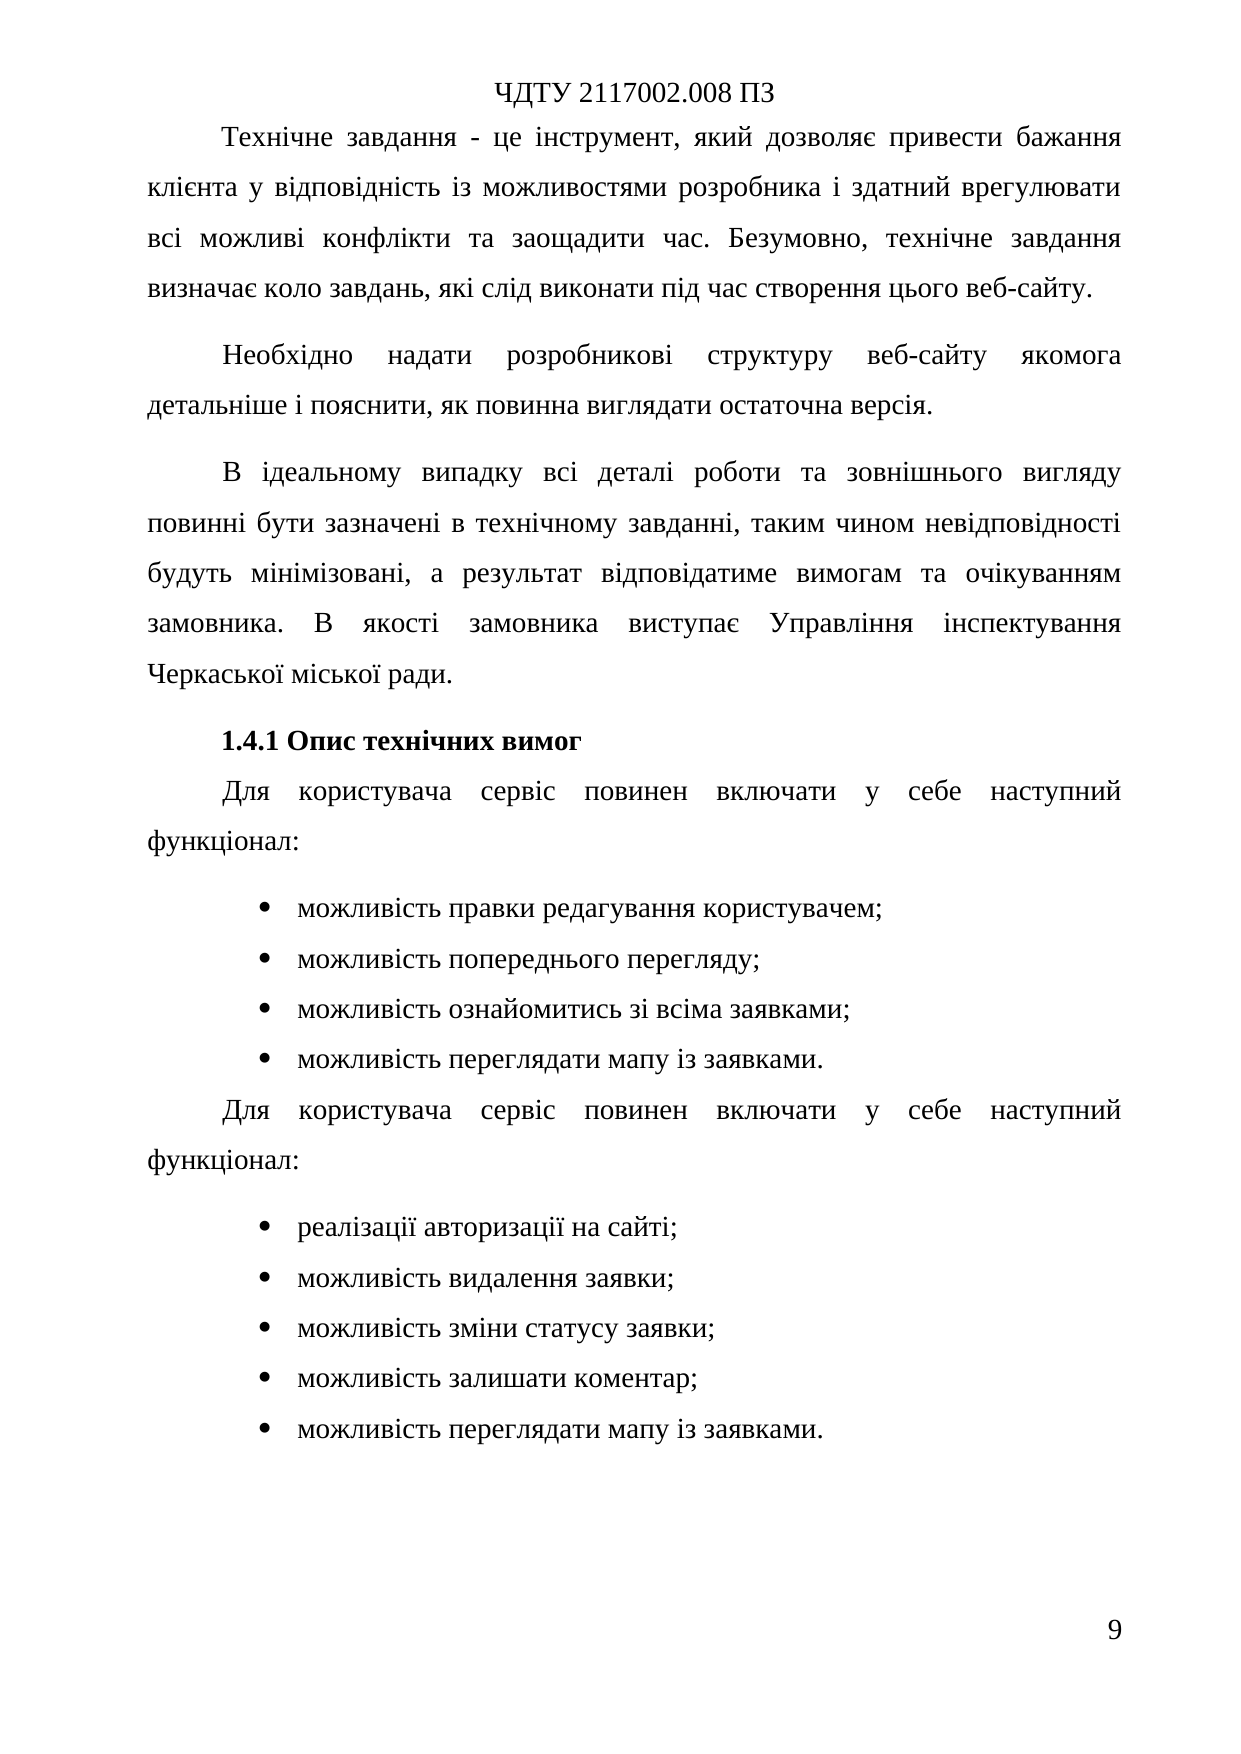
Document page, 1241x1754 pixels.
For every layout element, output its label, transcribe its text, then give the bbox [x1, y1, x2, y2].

subtitle Опис технічних вимог [147, 723, 1122, 756]
text Технічне завдання - це інструмент, який дозволяє привести бажання клієнта у відповідність із можливостями розробника і здатний врегулювати всі можливі конфлікти та заощадити час. Безумовно, технічне завдання визначає коло завдань, які слід виконати під час створення цього веб-сайту. [147, 119, 1122, 304]
text Необхідно надати розробникові структуру веб-сайту якомога детальніше і пояснити, як повинна виглядати остаточна версія. [147, 337, 1122, 421]
list реалізації авторизації на сайті; [259, 1209, 1122, 1243]
list можливість попереднього перегляду; [259, 941, 1122, 974]
text В ідеальному випадку всі деталі роботи та зовнішнього вигляду повинні бути зазначені в технічному завданні, таким чином невідповідності будуть мінімізовані, а результат відповідатиме вимогам та очікуванням замовника. В якості замовника виступає Управління інспектування Черкаської міської ради. [147, 454, 1122, 689]
list можливість зміни статусу заявки; [259, 1310, 1122, 1344]
list можливість правки редагування користувачем; [259, 890, 1122, 924]
text Для користувача сервіс повинен включати у себе наступний функціонал: [147, 773, 1122, 857]
list можливість переглядати мапу із заявками. [259, 1411, 1122, 1444]
list можливість ознайомитись зі всіма заявками; [259, 991, 1122, 1025]
text Для користувача сервіс повинен включати у себе наступний функціонал: [147, 1092, 1122, 1176]
list можливість переглядати мапу із заявками. [259, 1042, 1122, 1075]
list можливість залишати коментар; [259, 1361, 1122, 1394]
list можливість видалення заявки; [259, 1260, 1122, 1293]
